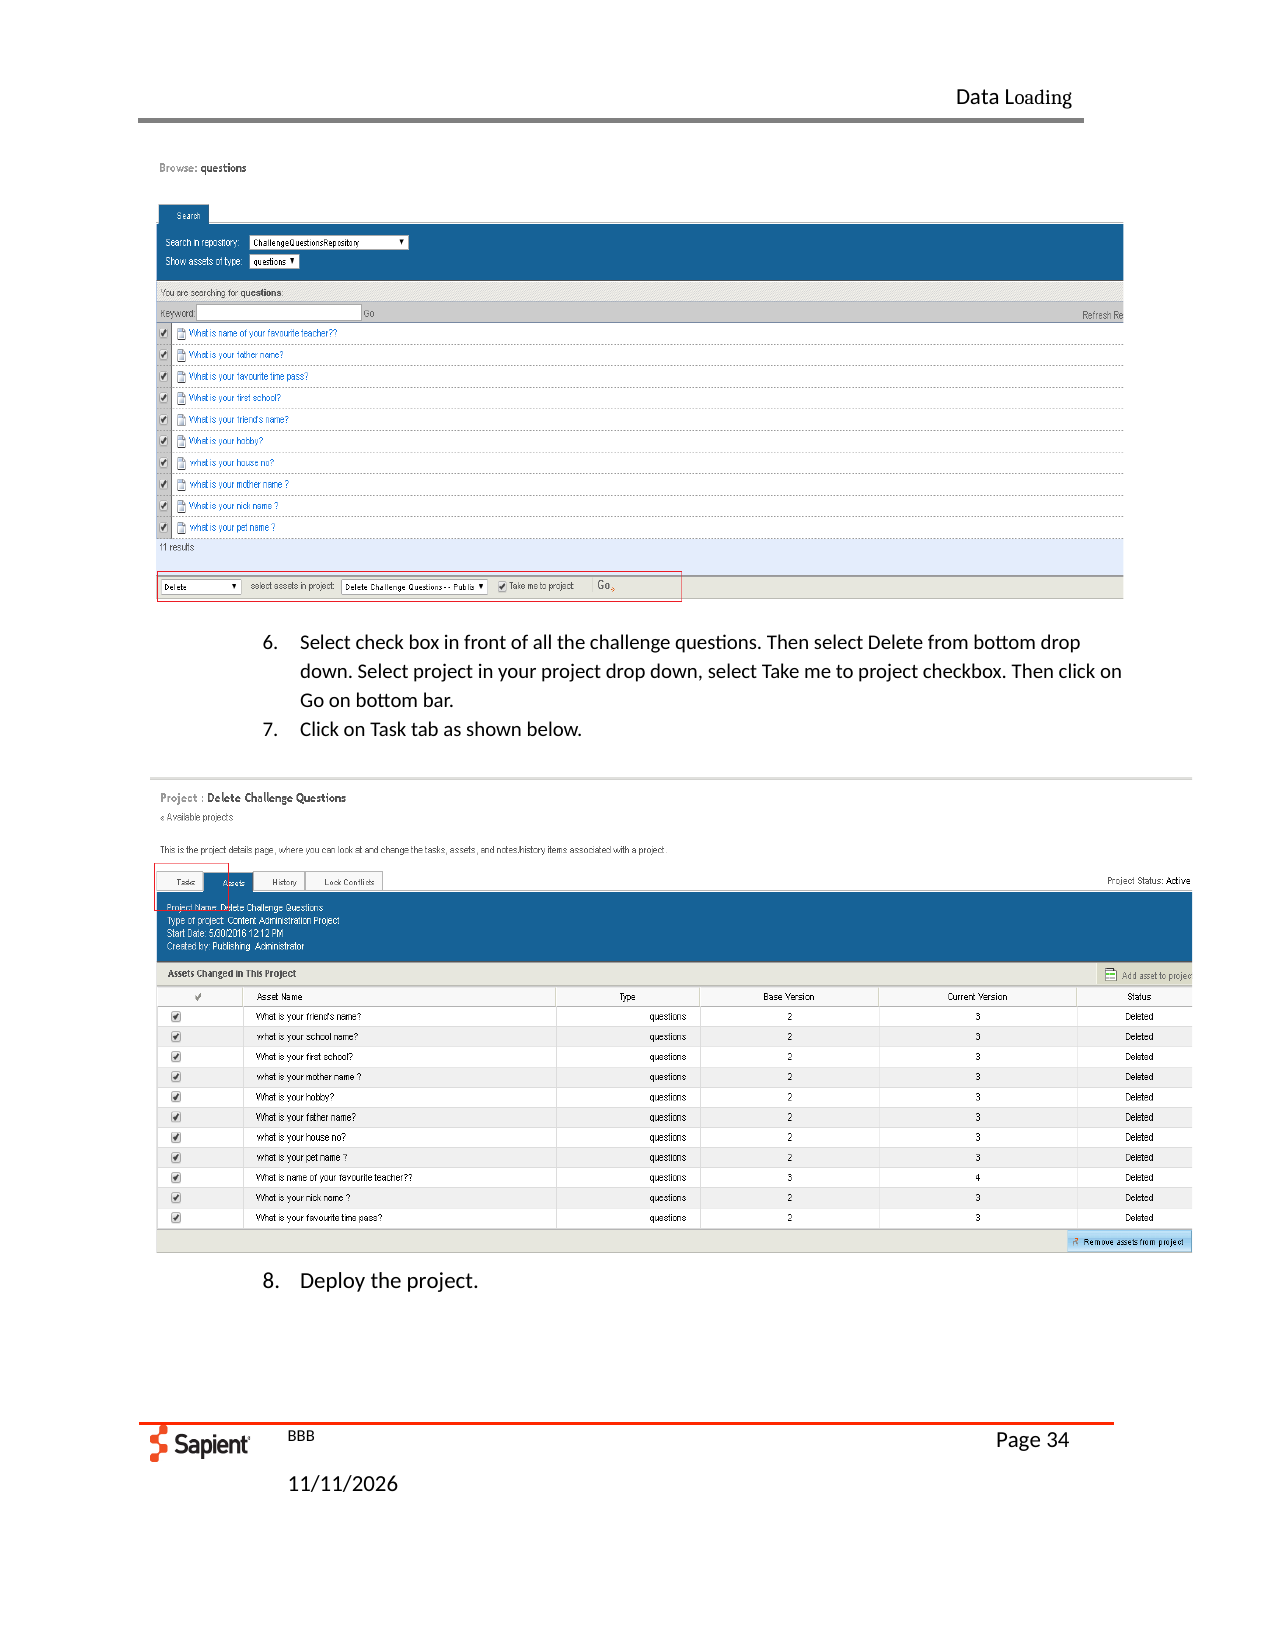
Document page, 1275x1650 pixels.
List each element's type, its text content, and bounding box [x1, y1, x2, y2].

list Select check box in front of all the challenge questions. Then select Delete from bottom drop down. Select project in your project drop down, select Take me to project checkbox. Then click on Go on bottom bar. [262, 629, 1125, 713]
picture [150, 150, 1124, 604]
list Click on Task tab as shown below. [262, 716, 1125, 742]
list Deploy the project. [262, 1266, 1125, 1294]
picture [150, 777, 1193, 1262]
